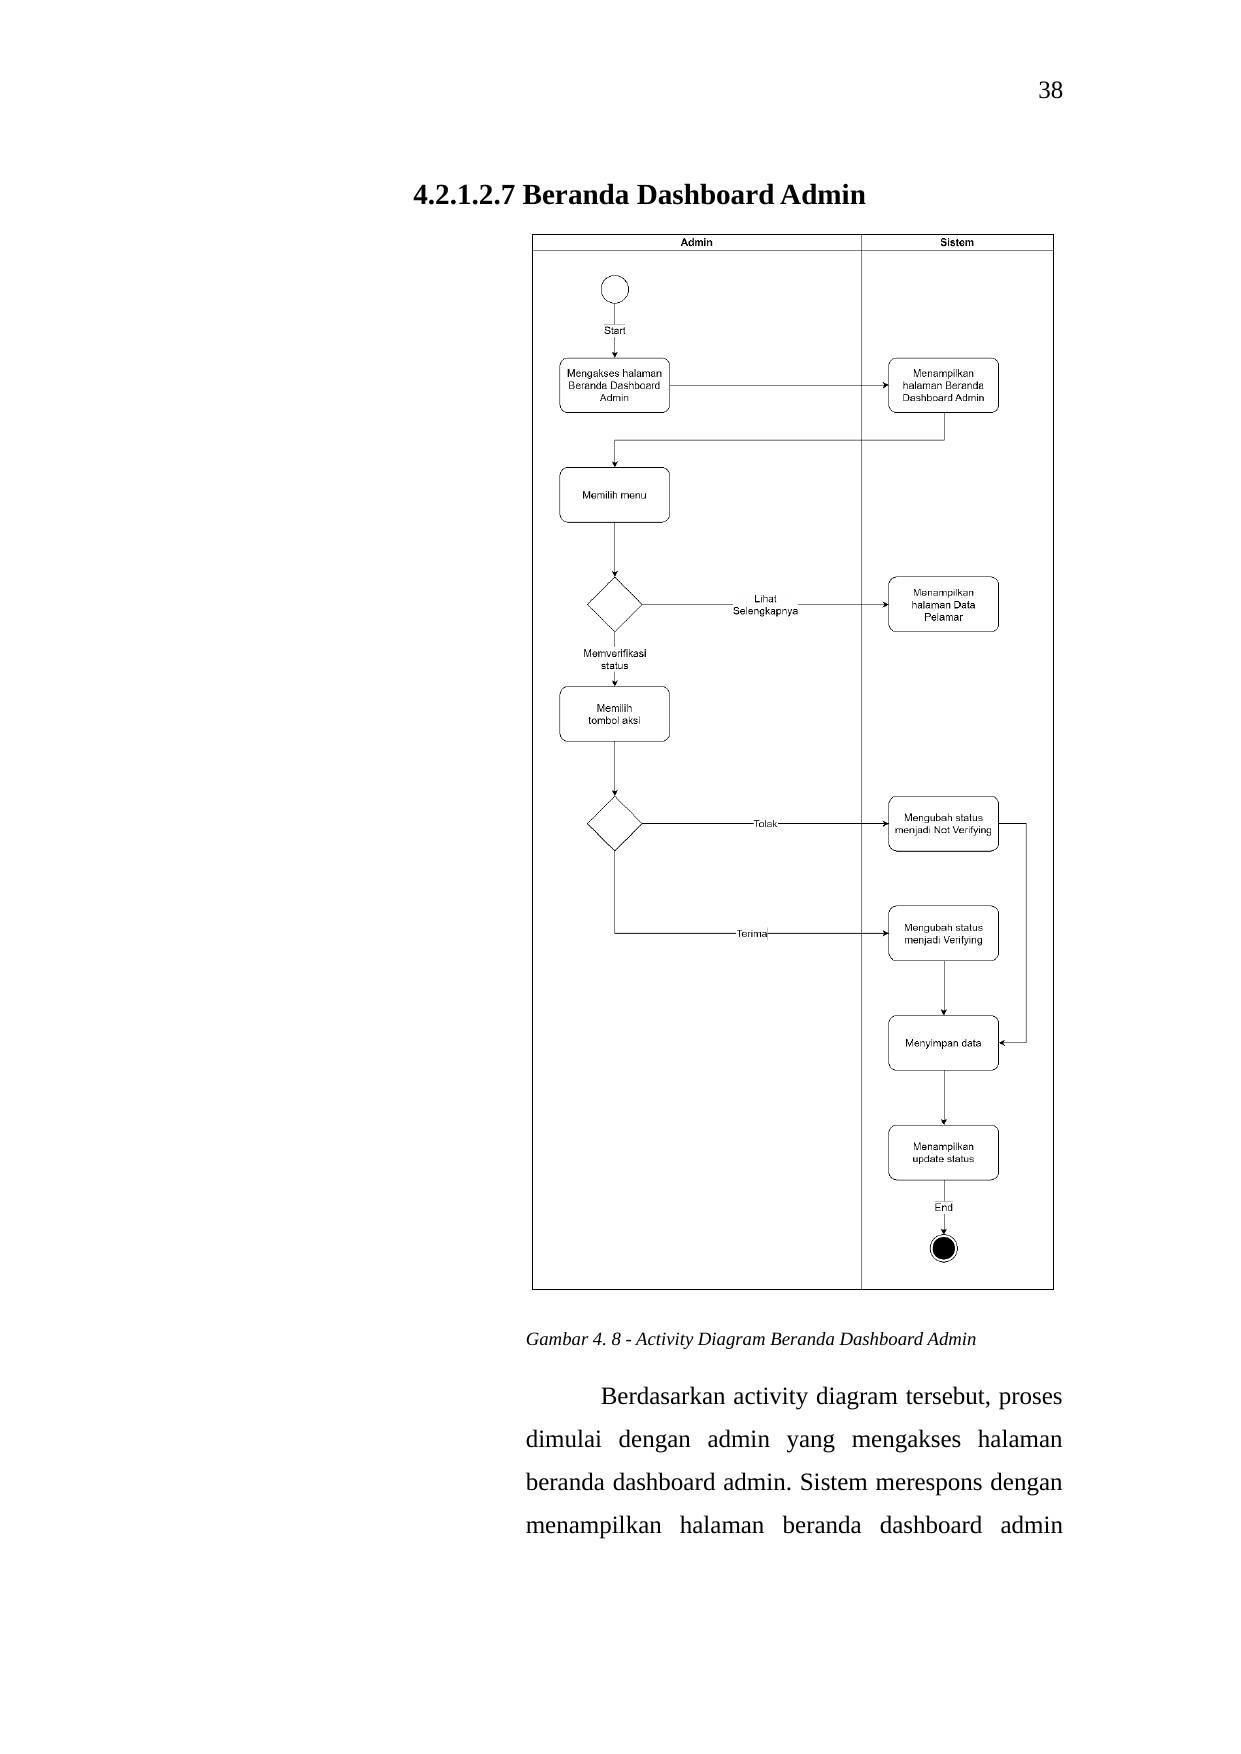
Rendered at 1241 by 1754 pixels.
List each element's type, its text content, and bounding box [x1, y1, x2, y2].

subtitle 4.2.1.2.7 Beranda Dashboard Admin [413, 177, 1063, 211]
text Gambar 4. 8 - Activity Diagram Beranda Dashboard Admin [526, 1328, 1063, 1349]
picture [525, 227, 1061, 1297]
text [526, 1381, 1063, 1539]
